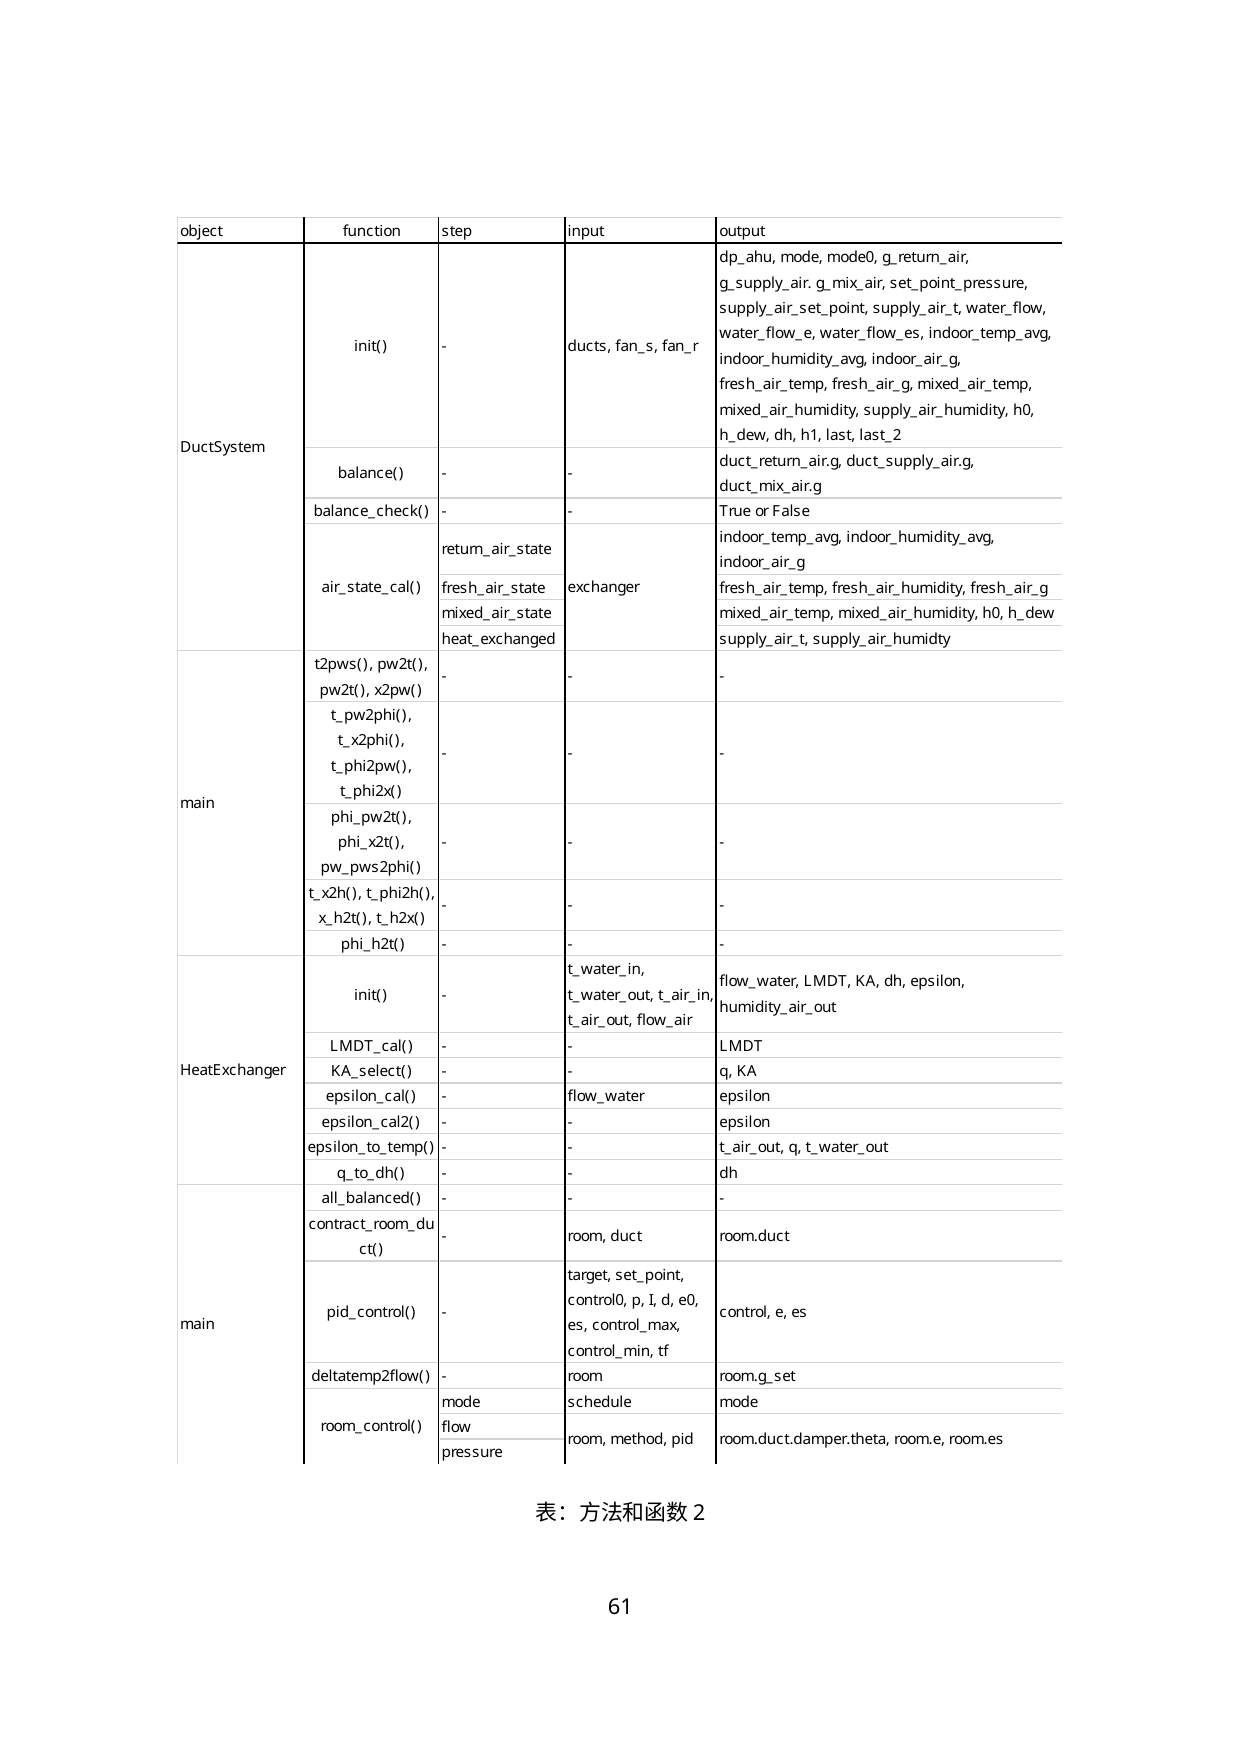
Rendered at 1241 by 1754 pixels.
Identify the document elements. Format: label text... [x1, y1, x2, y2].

text 表：方法和函数2 [177, 1492, 1063, 1529]
